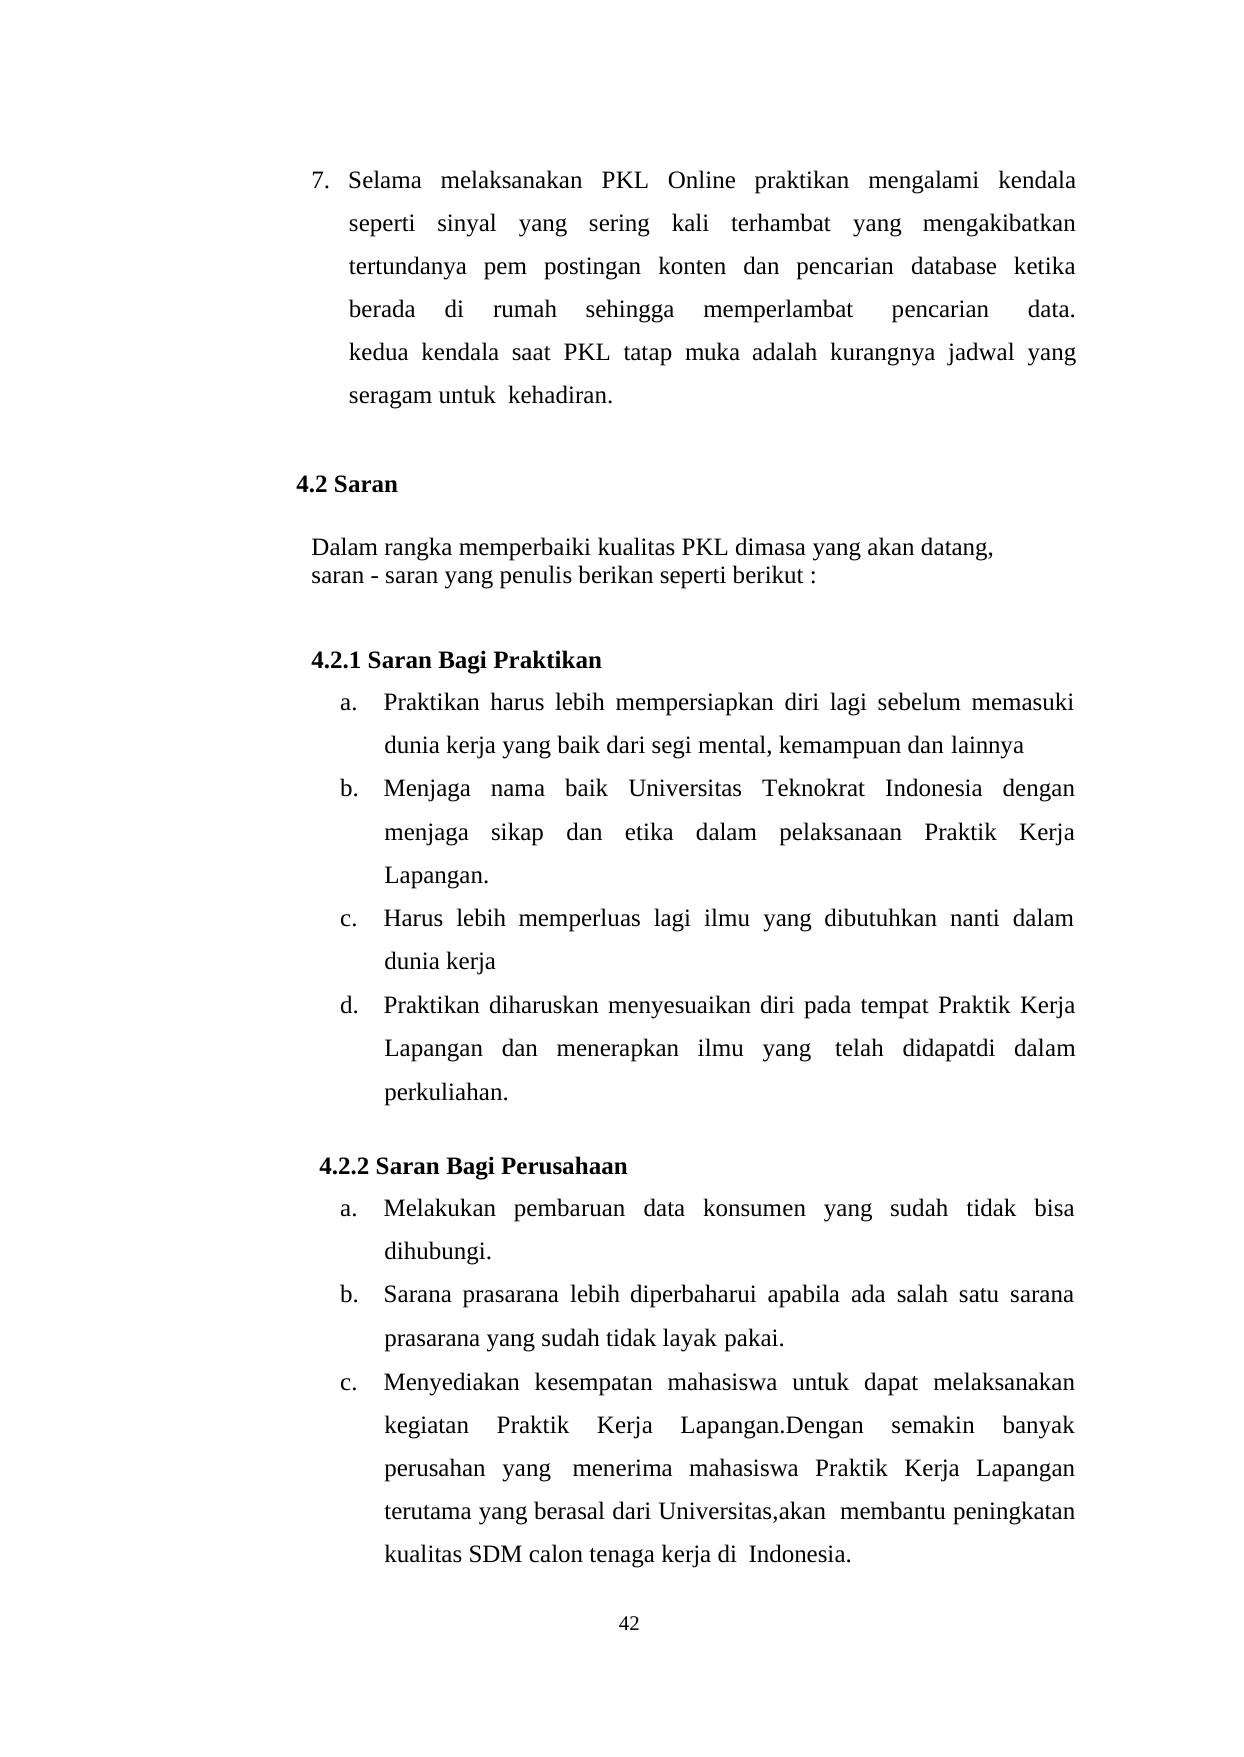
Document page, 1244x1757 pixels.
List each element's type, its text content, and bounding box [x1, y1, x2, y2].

text 4.2.1 Saran Bagi Praktikan [311, 645, 1083, 674]
text b. Menjaga nama baik Universitas Teknokrat Indonesia dengan menjaga sikap dan etika dalam pelaksanaan Praktik Kerja Lapangan. [340, 773, 1075, 888]
text a. Praktikan harus lebih mempersiapkan diri lagi sebelum memasuki dunia kerja yang baik dari segi mental, kemampuan dan lainnya [340, 687, 1075, 758]
text a. Melakukan pembaruan data konsumen yang sudah tidak bisa dihubungi. [340, 1193, 1075, 1265]
text 4.2.2 Saran Bagi Perusahaan [319, 1151, 1083, 1180]
text b. Sarana prasarana lebih diperbaharui apabila ada salah satu sarana prasarana yang sudah tidak layak pakai. [340, 1279, 1074, 1351]
text d. Praktikan diharuskan menyesuaikan diri pada tempat Praktik Kerja Lapangan dan menerapkan ilmu yang telah didapatdi dalam perkuliahan. [340, 990, 1076, 1105]
text 7. Selama melaksanakan PKL Online praktikan mengalami kendala seperti sinyal yang sering kali terhambat yang mengakibatkan tertundanya pem postingan konten dan pencarian database ketika berada di rumah sehingga memperlambat pencarian data. kedua kendala saat PKL tatap muka adalah kurangnya jadwal yang seragam untuk kehadiran. [311, 166, 1076, 408]
text 4.2 Saran [296, 469, 1083, 497]
text c. Harus lebih memperluas lagi ilmu yang dibutuhkan nanti dalam dunia kerja [340, 903, 1075, 975]
text c. Menyediakan kesempatan mahasiswa untuk dapat melaksanakan kegiatan Praktik Kerja Lapangan.Dengan semakin banyak perusahan yang menerima mahasiswa Praktik Kerja Lapangan terutama yang berasal dari Universitas,akan membantu peningkatan kualitas SDM calon tenaga kerja di Indonesia. [340, 1367, 1075, 1568]
text Dalam rangka memperbaiki kualitas PKL dimasa yang akan datang, saran - saran yang penulis berikan seperti berikut : [311, 532, 997, 589]
